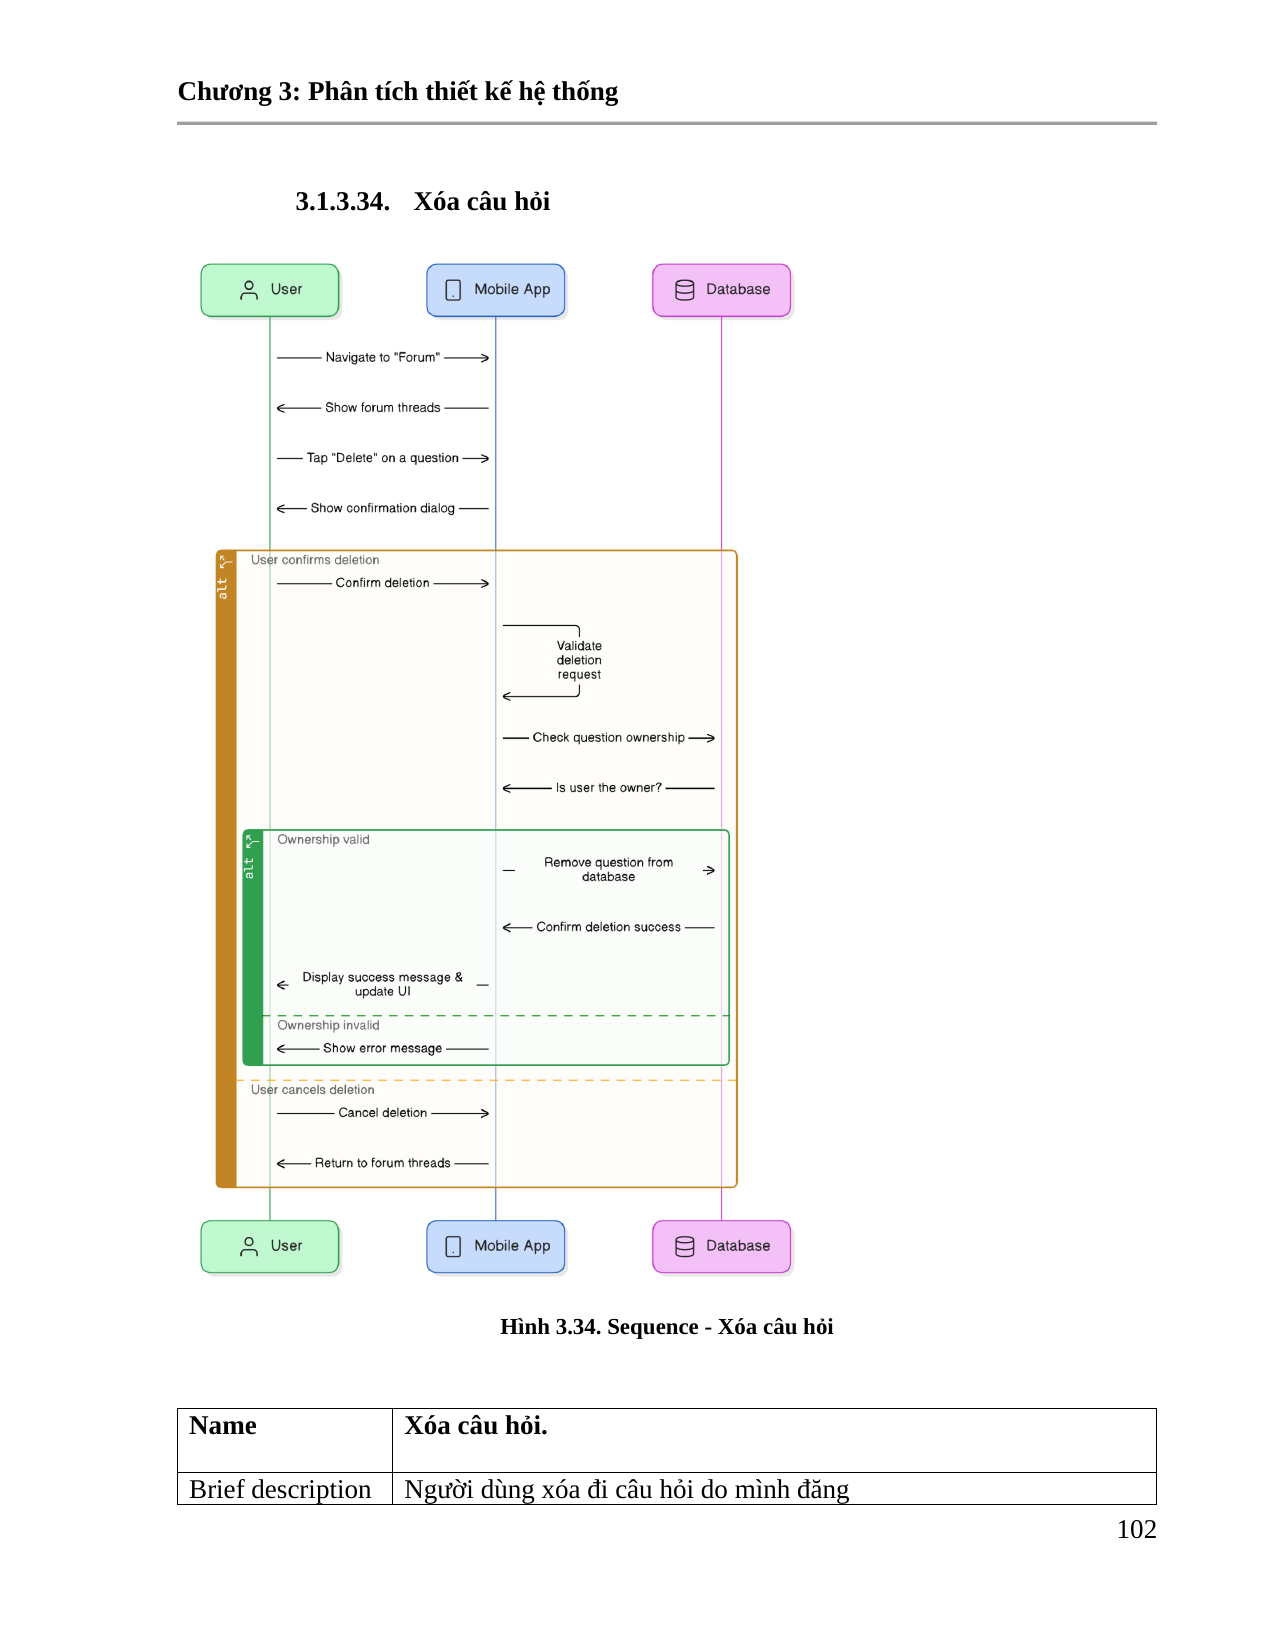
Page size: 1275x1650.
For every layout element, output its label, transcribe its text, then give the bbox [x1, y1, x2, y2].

text Hình 3.34. Sequence - Xóa câu hỏi [177, 1313, 1157, 1340]
picture [177, 235, 799, 1282]
subtitle Xóa câu hỏi [295, 185, 1157, 216]
